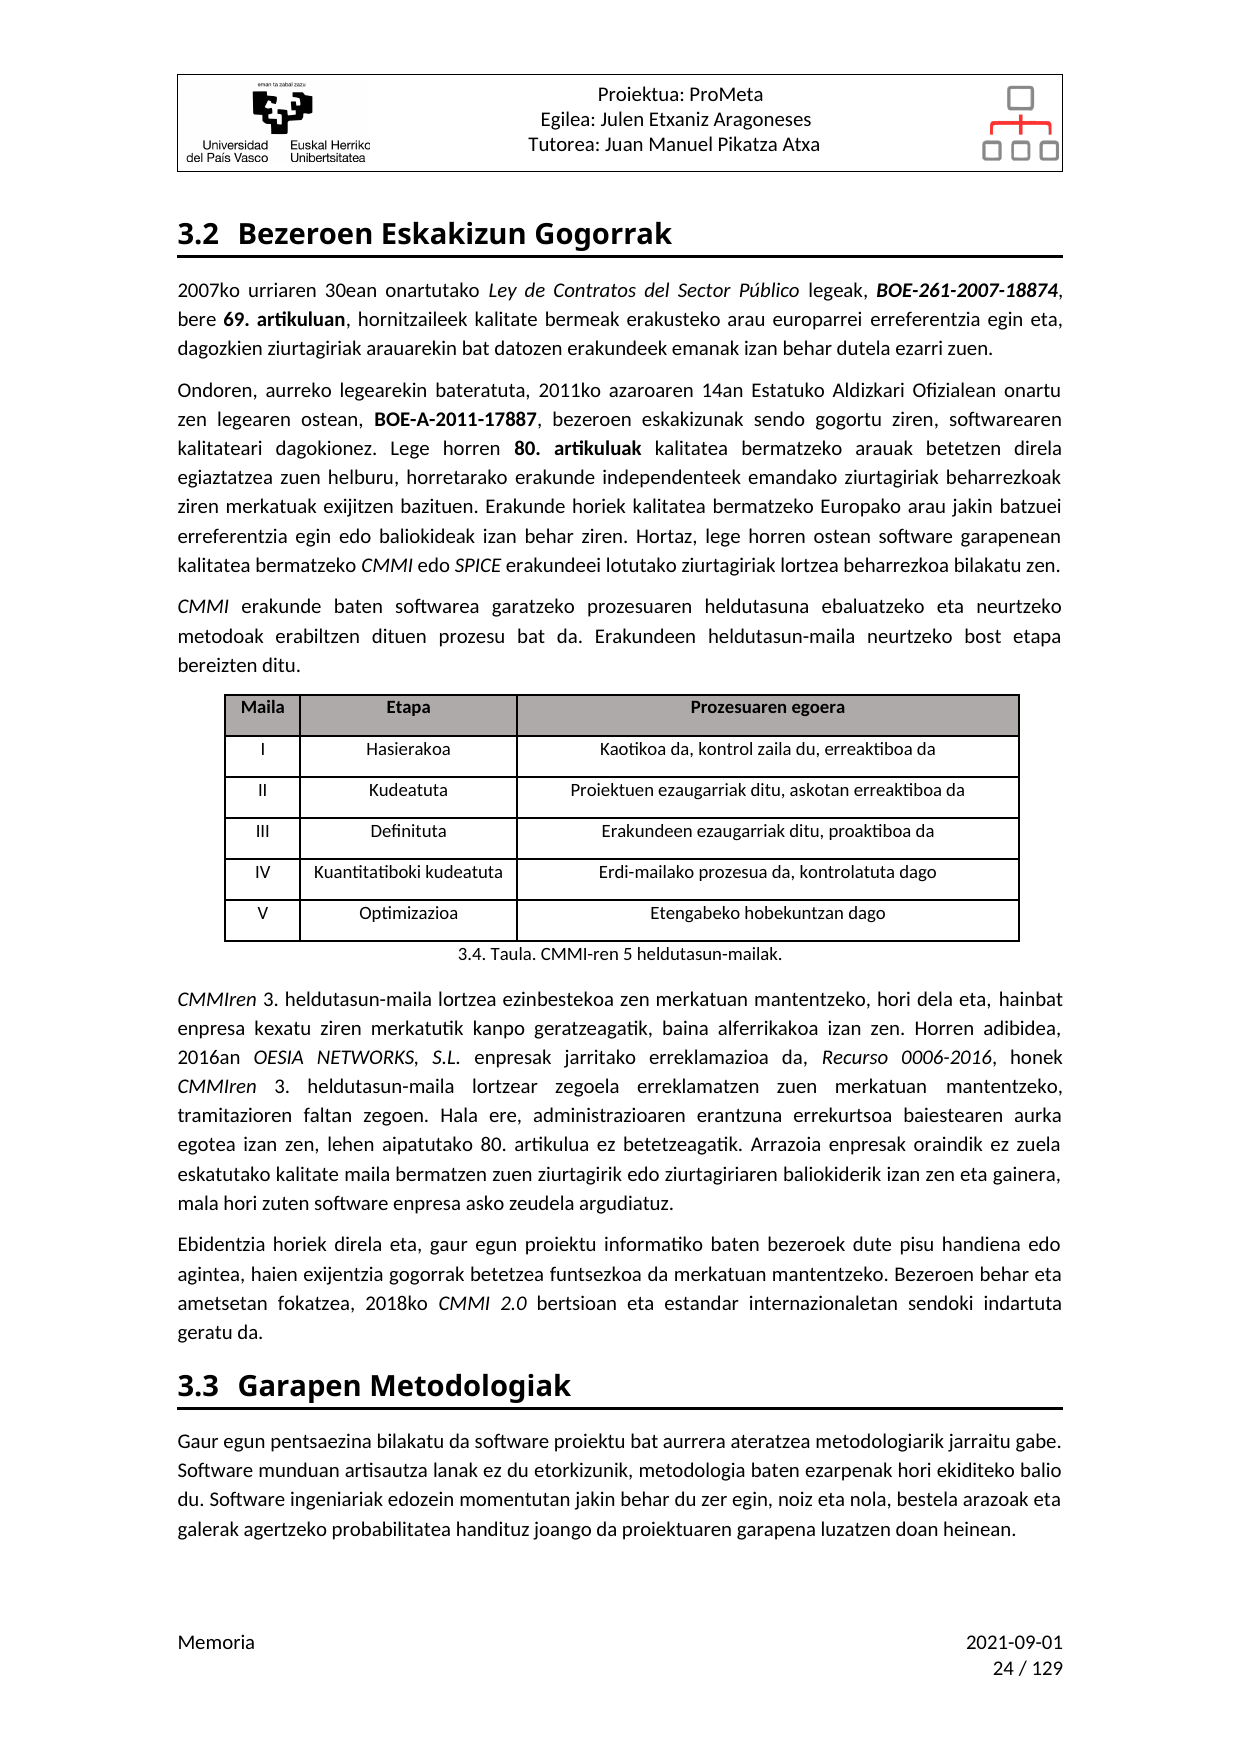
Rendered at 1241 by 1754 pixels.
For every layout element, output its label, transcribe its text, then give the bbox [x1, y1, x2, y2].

subtitle Garapen Metodologiak [177, 1365, 1063, 1407]
table_cell Hasierakoa [301, 737, 516, 776]
picture [978, 80, 1060, 162]
table_cell I [226, 737, 299, 776]
text Gaur egun pentsaezina bilakatu da software proiektu bat aurrera ateratzea metodologiarik jarraitu gabe. Software munduan artisautza lanak ez du etorkizunik, metodologia baten ezarpenak hori ekiditeko balio du. Software ingeniariak edozein momentutan jakin behar du zer egin, noiz eta nola, bestela arazoak eta galerak agertzeko probabilitatea handituz joango da proiektuaren garapena luzatzen doan heinean. [177, 1428, 1063, 1541]
text CMMIren 3. heldutasun-maila lortzea ezinbestekoa zen merkatuan mantentzeko, hori dela eta, hainbat enpresa kexatu ziren merkatutik kanpo geratzeagatik, baina alferrikakoa izan zen. Horren adibidea, 2016an OESIA NETWORKS, S.L. enpresak jarritako erreklamazioa da, Recurso 0006-2016, honek CMMIren 3. heldutasun-maila lortzear zegoela erreklamatzen zuen merkatuan mantentzeko, tramitazioren faltan zegoen. Hala ere, administrazioaren erantzuna errekurtsoa baiestearen aurka egotea izan zen, lehen aipatutako 80. artikulua ez betetzeagatik. Arrazoia enpresak oraindik ez zuela eskatutako kalitate maila bermatzen zuen ziurtagirik edo ziurtagiriaren baliokiderik izan zen eta gainera, mala hori zuten software enpresa asko zeudela argudiatuz. [177, 986, 1063, 1215]
table_cell Erdi-mailako prozesua da, kontrolatuta dago [518, 860, 1018, 899]
table_cell II [226, 778, 299, 817]
table_cell III [226, 819, 299, 858]
table_cell Erakundeen ezaugarriak ditu, proaktiboa da [518, 819, 1018, 858]
table_header Maila [226, 696, 299, 735]
picture [182, 81, 370, 162]
text CMMI erakunde baten softwarea garatzeko prozesuaren heldutasuna ebaluatzeko eta neurtzeko metodoak erabiltzen dituen prozesu bat da. Erakundeen heldutasun-maila neurtzeko bost etapa bereizten ditu. [177, 594, 1063, 677]
table_cell Proiektuen ezaugarriak ditu, askotan erreaktiboa da [518, 778, 1018, 817]
table_cell Kaotikoa da, kontrol zaila du, erreaktiboa da [518, 737, 1018, 776]
table_cell Optimizazioa [301, 901, 516, 940]
table_cell Etengabeko hobekuntzan dago [518, 901, 1018, 940]
table_header Prozesuaren egoera [518, 696, 1018, 735]
text Ondoren, aurreko legearekin bateratuta, 2011ko azaroaren 14an Estatuko Aldizkari Ofizialean onartu zen legearen ostean, BOE-A-2011-17887, bezeroen eskakizunak sendo gogortu ziren, softwarearen kalitateari dagokionez. Lege horren 80. artikuluak kalitatea bermatzeko arauak betetzen direla egiaztatzea zuen helburu, horretarako erakunde independenteek emandako ziurtagiriak beharrezkoak ziren merkatuak exijitzen bazituen. Erakunde horiek kalitatea bermatzeko Europako arau jakin batzuei erreferentzia egin edo baliokideak izan behar ziren. Hortaz, lege horren ostean software garapenean kalitatea bermatzeko CMMI edo SPICE erakundeei lotutako ziurtagiriak lortzea beharrezkoa bilakatu zen. [177, 377, 1063, 577]
table_cell IV [226, 860, 299, 899]
table_cell Definituta [301, 819, 516, 858]
text Ebidentzia horiek direla eta, gaur egun proiektu informatiko baten bezeroek dute pisu handiena edo agintea, haien exijentzia gogorrak betetzea funtsezkoa da merkatuan mantentzeko. Bezeroen behar eta ametsetan fokatzea, 2018ko CMMI 2.0 bertsioan eta estandar internazionaletan sendoki indartuta geratu da. [177, 1232, 1063, 1344]
table_cell Kudeatuta [301, 778, 516, 817]
text 2007ko urriaren 30ean onartutako Ley de Contratos del Sector Público legeak, BOE-261-2007-18874, bere 69. artikuluan, hornitzaileek kalitate bermeak erakusteko arau europarrei erreferentzia egin eta, dagozkien ziurtagiriak arauarekin bat datozen erakundeek emanak izan behar dutela ezarri zuen. [177, 277, 1063, 361]
table_header Etapa [301, 696, 516, 735]
table_cell Kuantitatiboki kudeatuta [301, 860, 516, 899]
table_cell V [226, 901, 299, 940]
subtitle Bezeroen Eskakizun Gogorrak [177, 214, 1063, 255]
